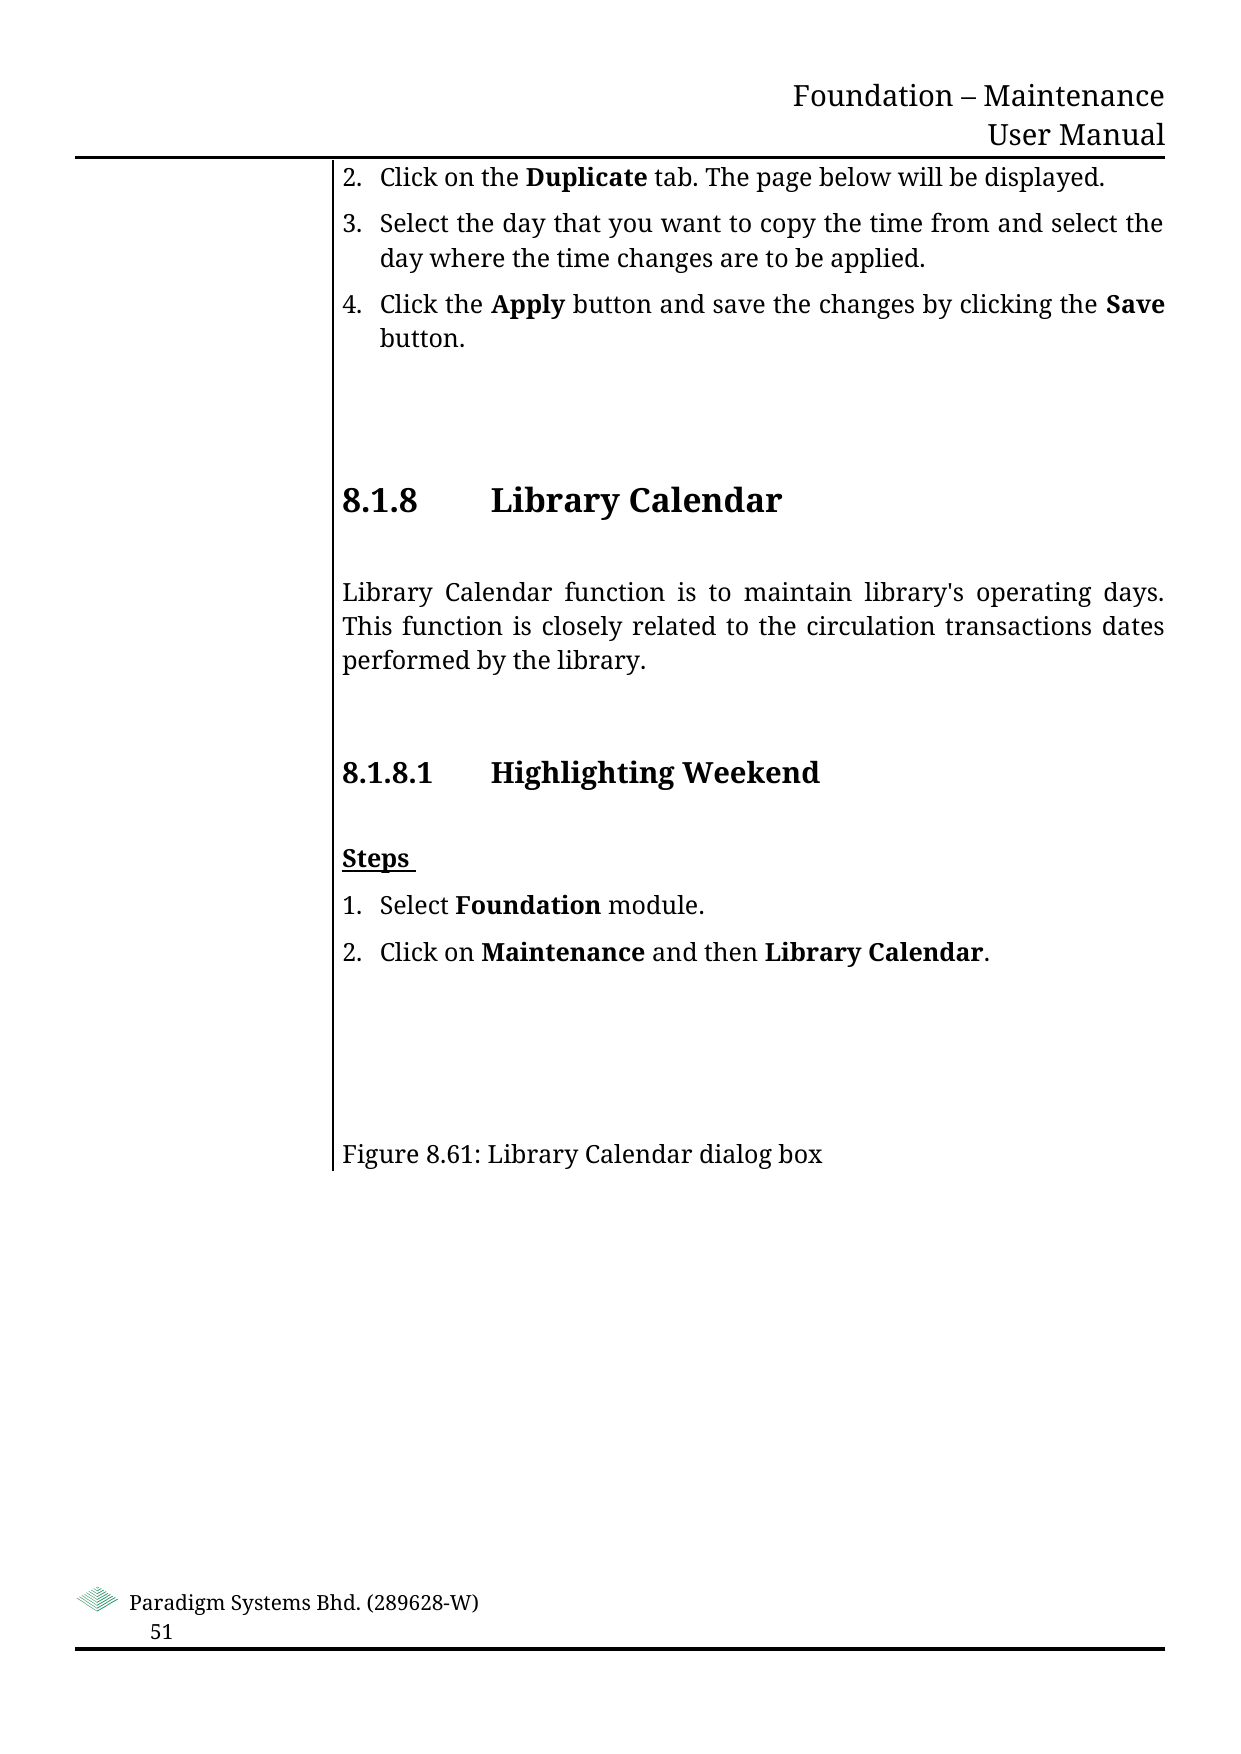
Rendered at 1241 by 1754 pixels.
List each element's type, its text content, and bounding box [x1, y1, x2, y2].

picture [75, 1587, 119, 1612]
text Library Calendar function is to maintain library's operating days. This function is closely related to the circulation transactions dates performed by the library. [334, 574, 1165, 677]
list Click the Apply button and save the changes by clicking the Save button. [334, 287, 1165, 355]
list Click on the Duplicate tab. The page below will be displayed. [332, 159, 1165, 194]
text Figure 8.61: Library Calendar dialog box [334, 1137, 1165, 1171]
text Steps [334, 841, 1165, 875]
list Click on Maintenance and then Library Calendar. [334, 934, 1165, 968]
subtitle Library Calendar [334, 477, 1165, 523]
list Select the day that you want to copy the time from and select the day where the time changes are to be applied. [334, 206, 1165, 274]
subtitle Highlighting Weekend [334, 752, 1165, 792]
list Select Foundation module. [334, 888, 1165, 922]
